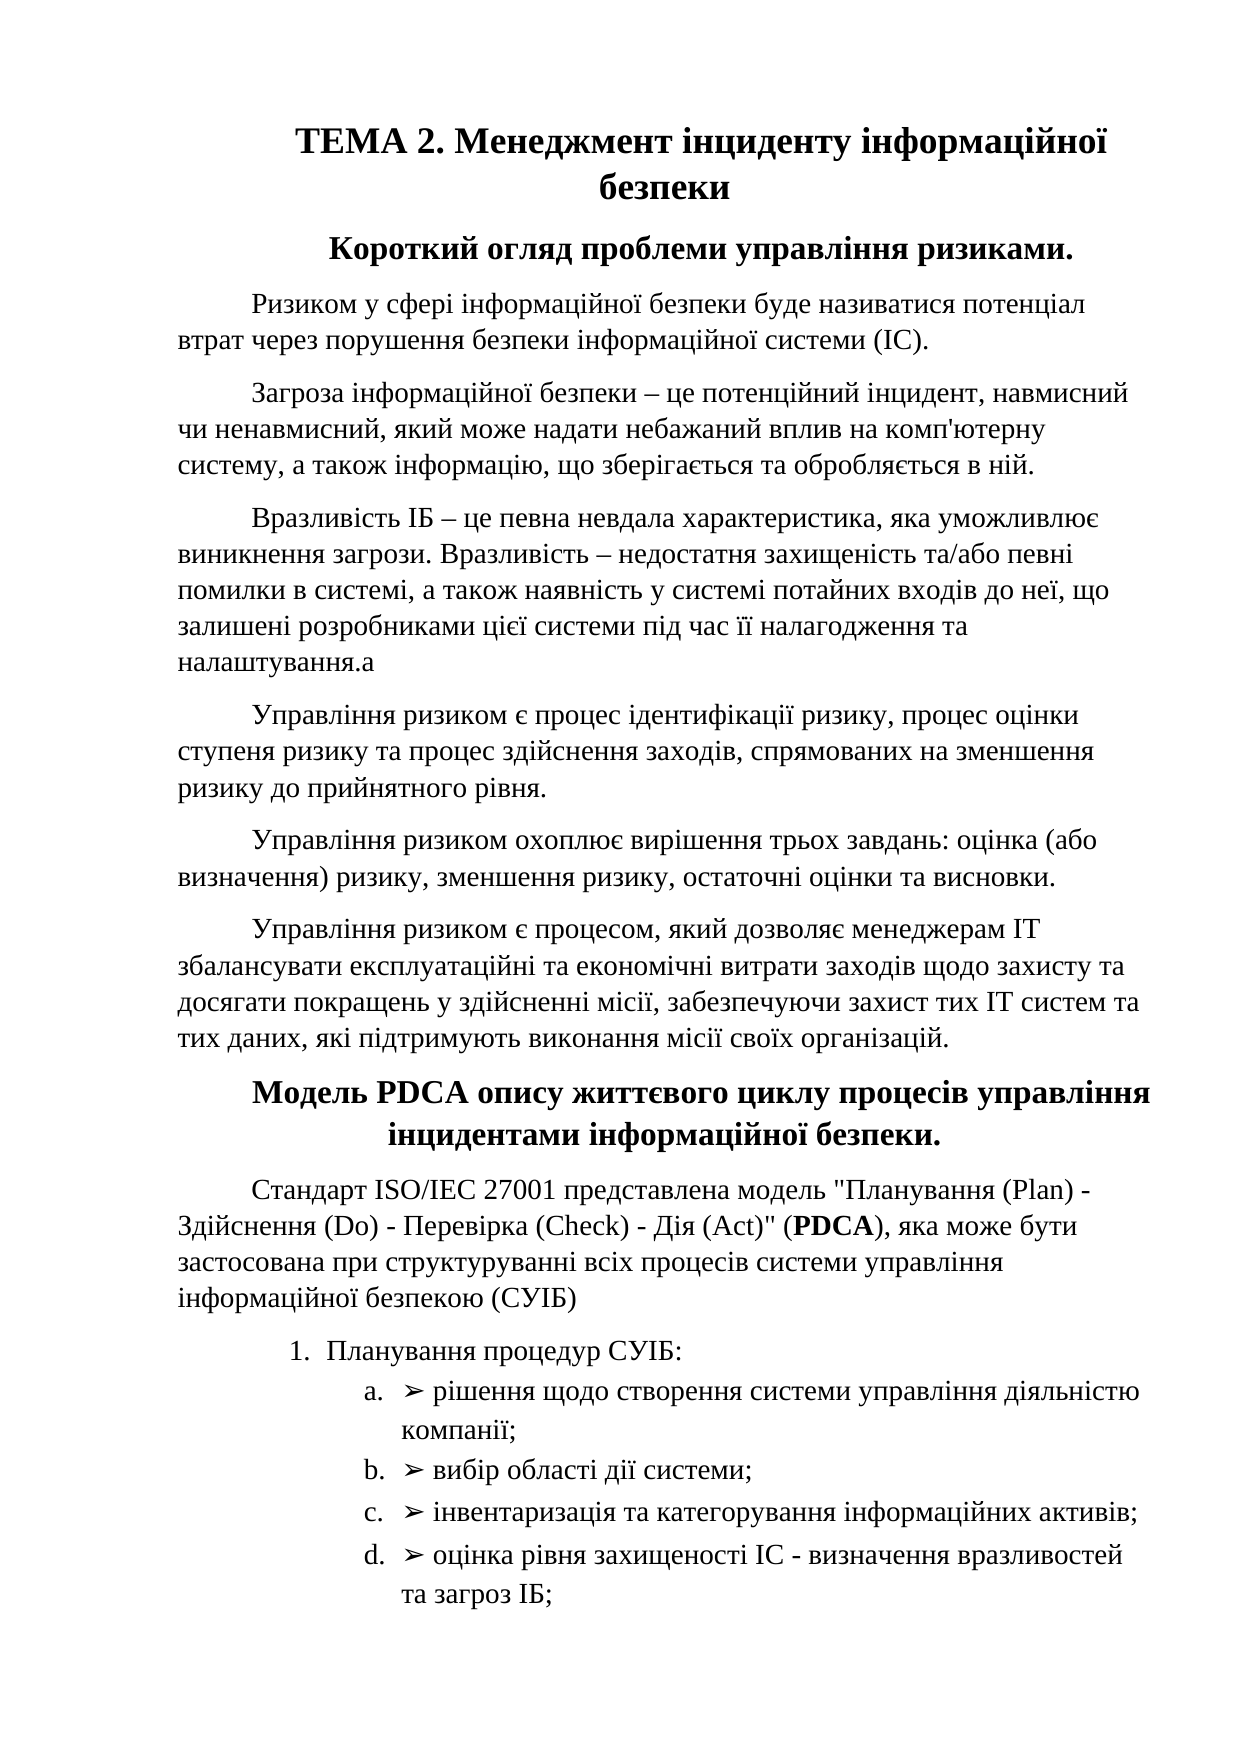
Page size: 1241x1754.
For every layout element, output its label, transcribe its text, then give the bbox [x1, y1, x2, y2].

text Модель PDCA опису життєвого циклу процесів управління інцидентами інформаційної безпеки. [177, 1073, 1152, 1152]
text Загроза інформаційної безпеки – це потенційний інцидент, навмисний чи ненавмисний, який може надати небажаний вплив на комп'ютерну систему, а також інформацію, що зберігається та обробляється в ній. [177, 375, 1152, 481]
list ➢ інвентаризація та категорування інформаційних активів; [363, 1491, 1152, 1530]
list Планування процедур СУІБ: [288, 1333, 1152, 1367]
text Управління ризиком охоплює вирішення трьох завдань: оцінка (або визначення) ризику, зменшення ризику, остаточні оцінки та висновки. [177, 822, 1152, 892]
list ➢ вибір області дії системи; [363, 1448, 1152, 1488]
text ТЕМА 2. Менеджмент інциденту інформаційної безпеки [177, 118, 1152, 208]
text Управління ризиком є процес ідентифікації ризику, процес оцінки ступеня ризику та процес здійснення заходів, спрямованих на зменшення ризику до прийнятного рівня. [177, 697, 1152, 803]
text Короткий огляд проблеми управління ризиками. [177, 228, 1152, 266]
list ➢ рішення щодо створення системи управління діяльністю компанії; [363, 1369, 1152, 1445]
text Cтандарт ISO/IEC 27001 представлена модель "Планування (Plan) - Здійснення (Do) - Перевірка (Check) - Дія (Act)" (PDCA), яка може бути застосована при структуруванні всіх процесів системи управління інформаційної безпекою (СУІБ) [177, 1172, 1152, 1314]
text Ризиком у сфері інформаційної безпеки буде називатися потенціал втрат через порушення безпеки інформаційної системи (ІС). [177, 286, 1152, 356]
text Управління ризиком є процесом, який дозволяє менеджерам ІТ збалансувати експлуатаційні та економічні витрати заходів щодо захисту та досягати покращень у здійсненні місії, забезпечуючи захист тих ІТ систем та тих даних, які підтримують виконання місії своїх організацій. [177, 911, 1152, 1053]
text Вразливість ІБ – це певна невдала характеристика, яка уможливлює виникнення загрози. Вразливість – недостатня захищеність та/або певні помилки в системі, а також наявність у системі потайних входів до неї, що залишені розробниками цієї системи під час її налагодження та налаштування.а [177, 500, 1152, 678]
list ➢ оцінка рівня захищеності ІС - визначення вразливостей та загроз ІБ; [363, 1533, 1152, 1609]
